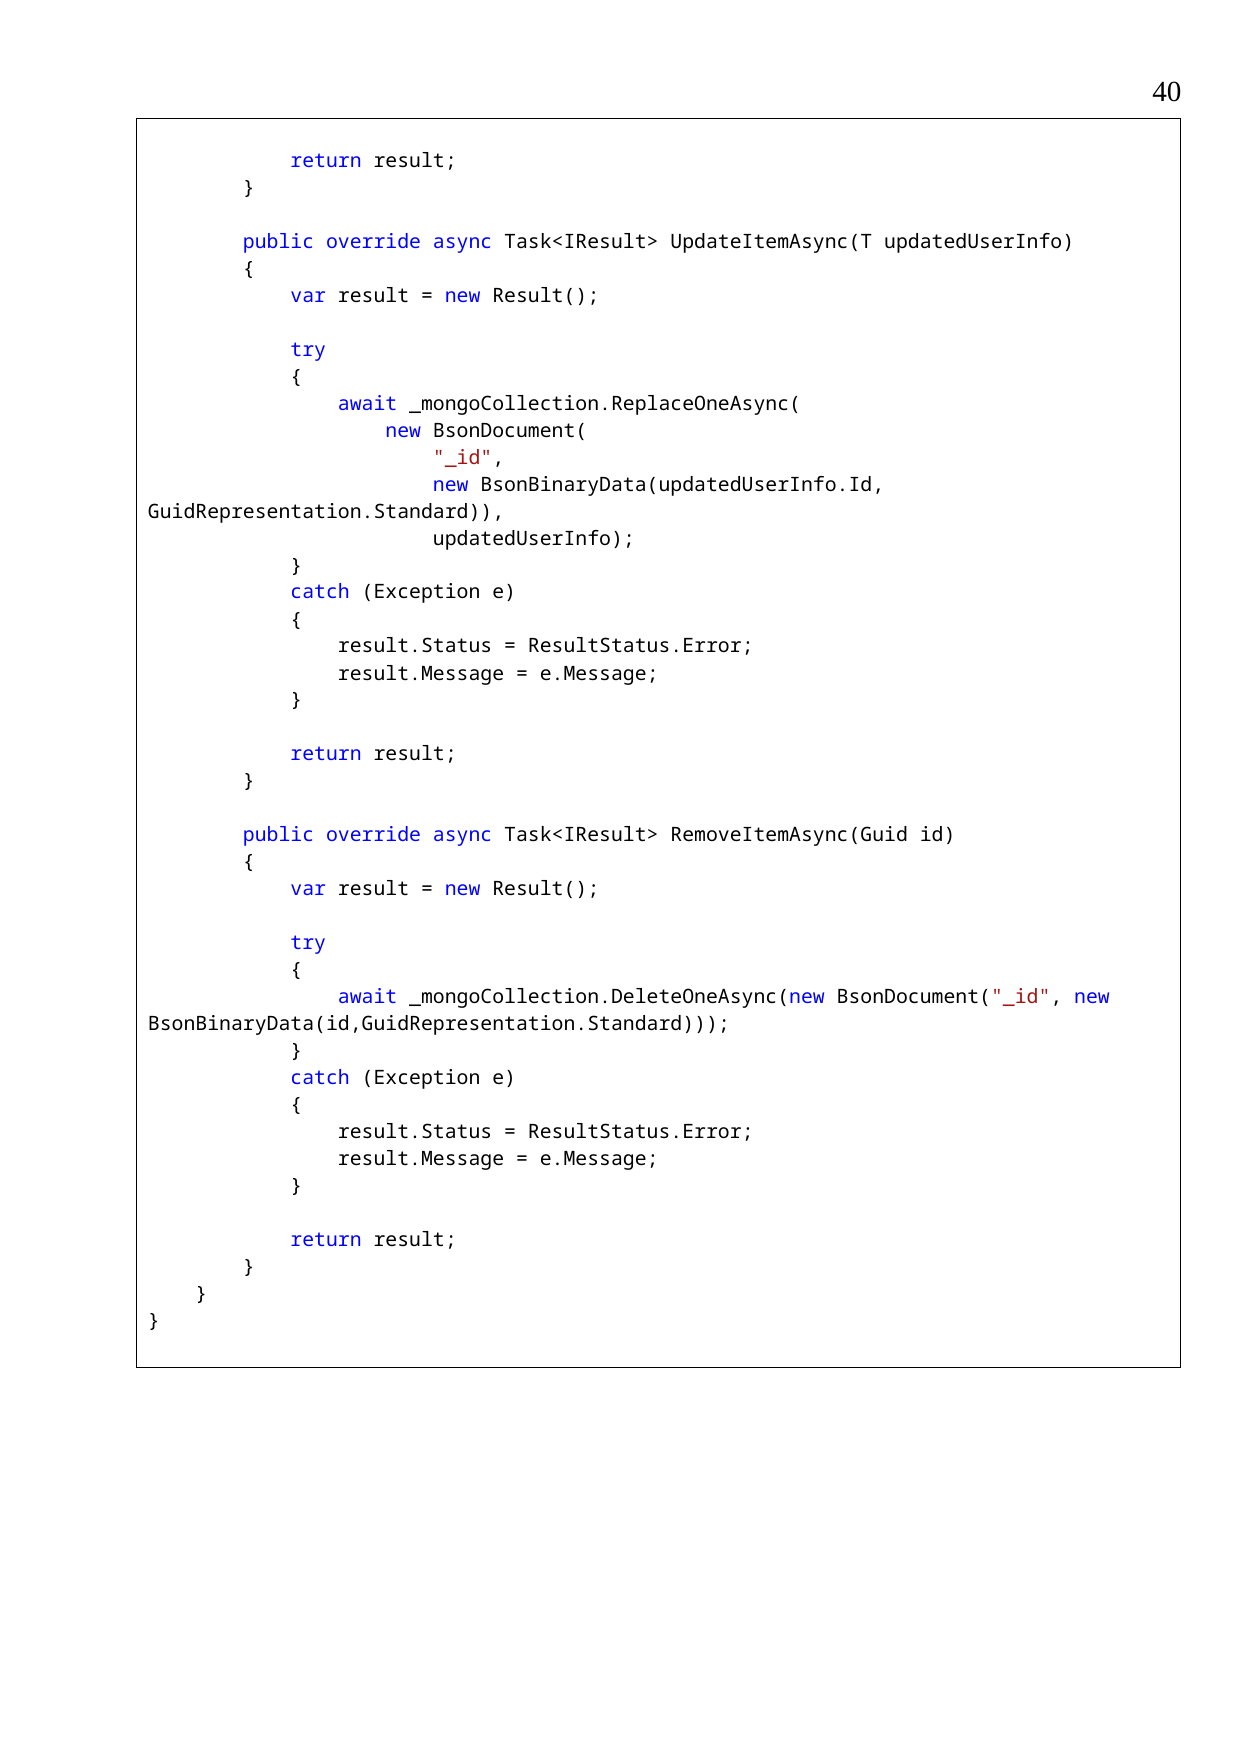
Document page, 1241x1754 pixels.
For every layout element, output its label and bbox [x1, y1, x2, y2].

table_header [137, 119, 1180, 1367]
